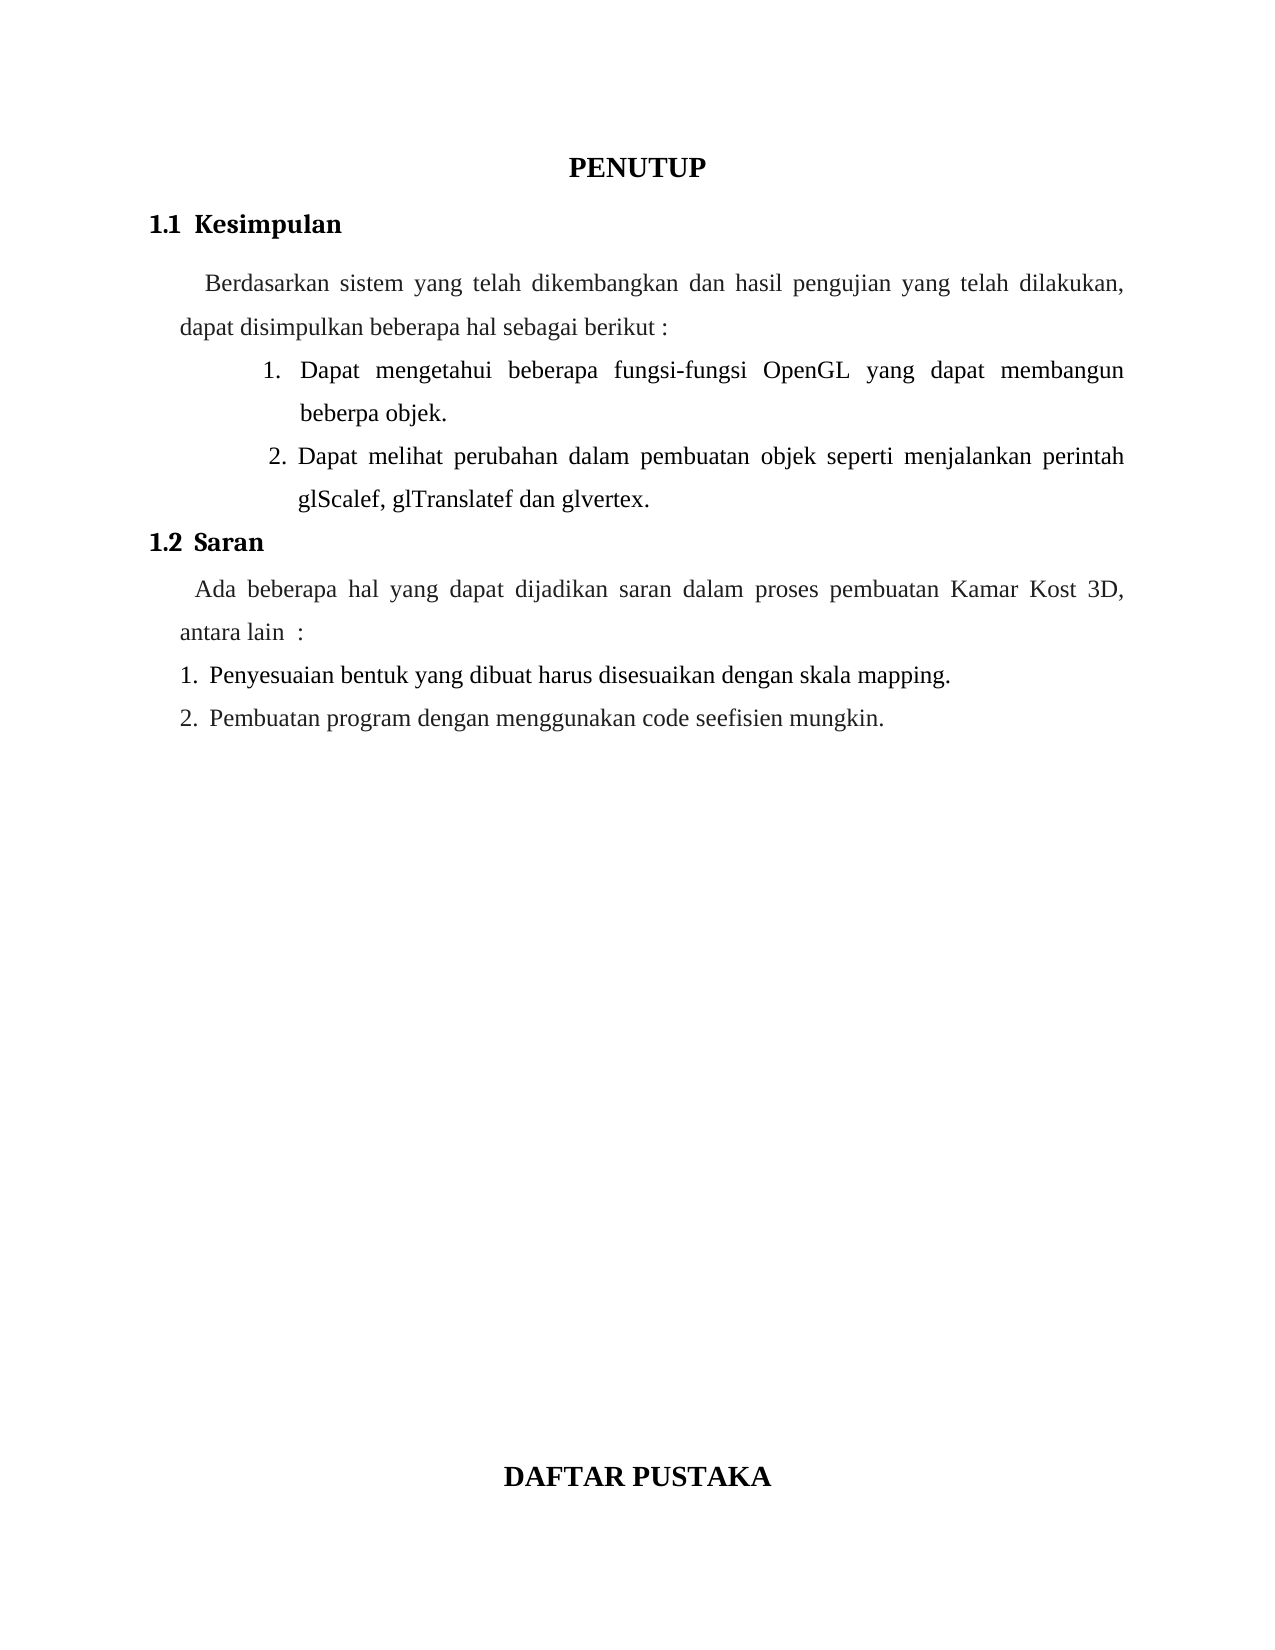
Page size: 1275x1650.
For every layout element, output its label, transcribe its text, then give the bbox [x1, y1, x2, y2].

text Berdasarkan sistem yang telah dikembangkan dan hasil pengujian yang telah dilakukan, dapat disimpulkan beberapa hal sebagai berikut : [179, 268, 1125, 340]
text DAFTAR PUSTAKA [150, 1459, 1125, 1492]
text Ada beberapa hal yang dapat dijadikan saran dalam proses pembuatan Kamar Kost 3D, antara lain : [179, 574, 1125, 646]
subtitle Saran [150, 527, 1125, 558]
list Dapat melihat perubahan dalam pembuatan objek seperti menjalankan perintah glScalef, glTranslatef dan glvertex. [268, 441, 1125, 513]
text PENUTUP [150, 150, 1125, 183]
subtitle Kesimpulan [150, 209, 1125, 241]
list Dapat mengetahui beberapa fungsi-fungsi OpenGL yang dapat membangun beberpa objek. [262, 355, 1125, 427]
list Pembuatan program dengan menggunakan code seefisien mungkin. [179, 703, 1125, 732]
list Penyesuaian bentuk yang dibuat harus disesuaikan dengan skala mapping. [179, 660, 1125, 689]
